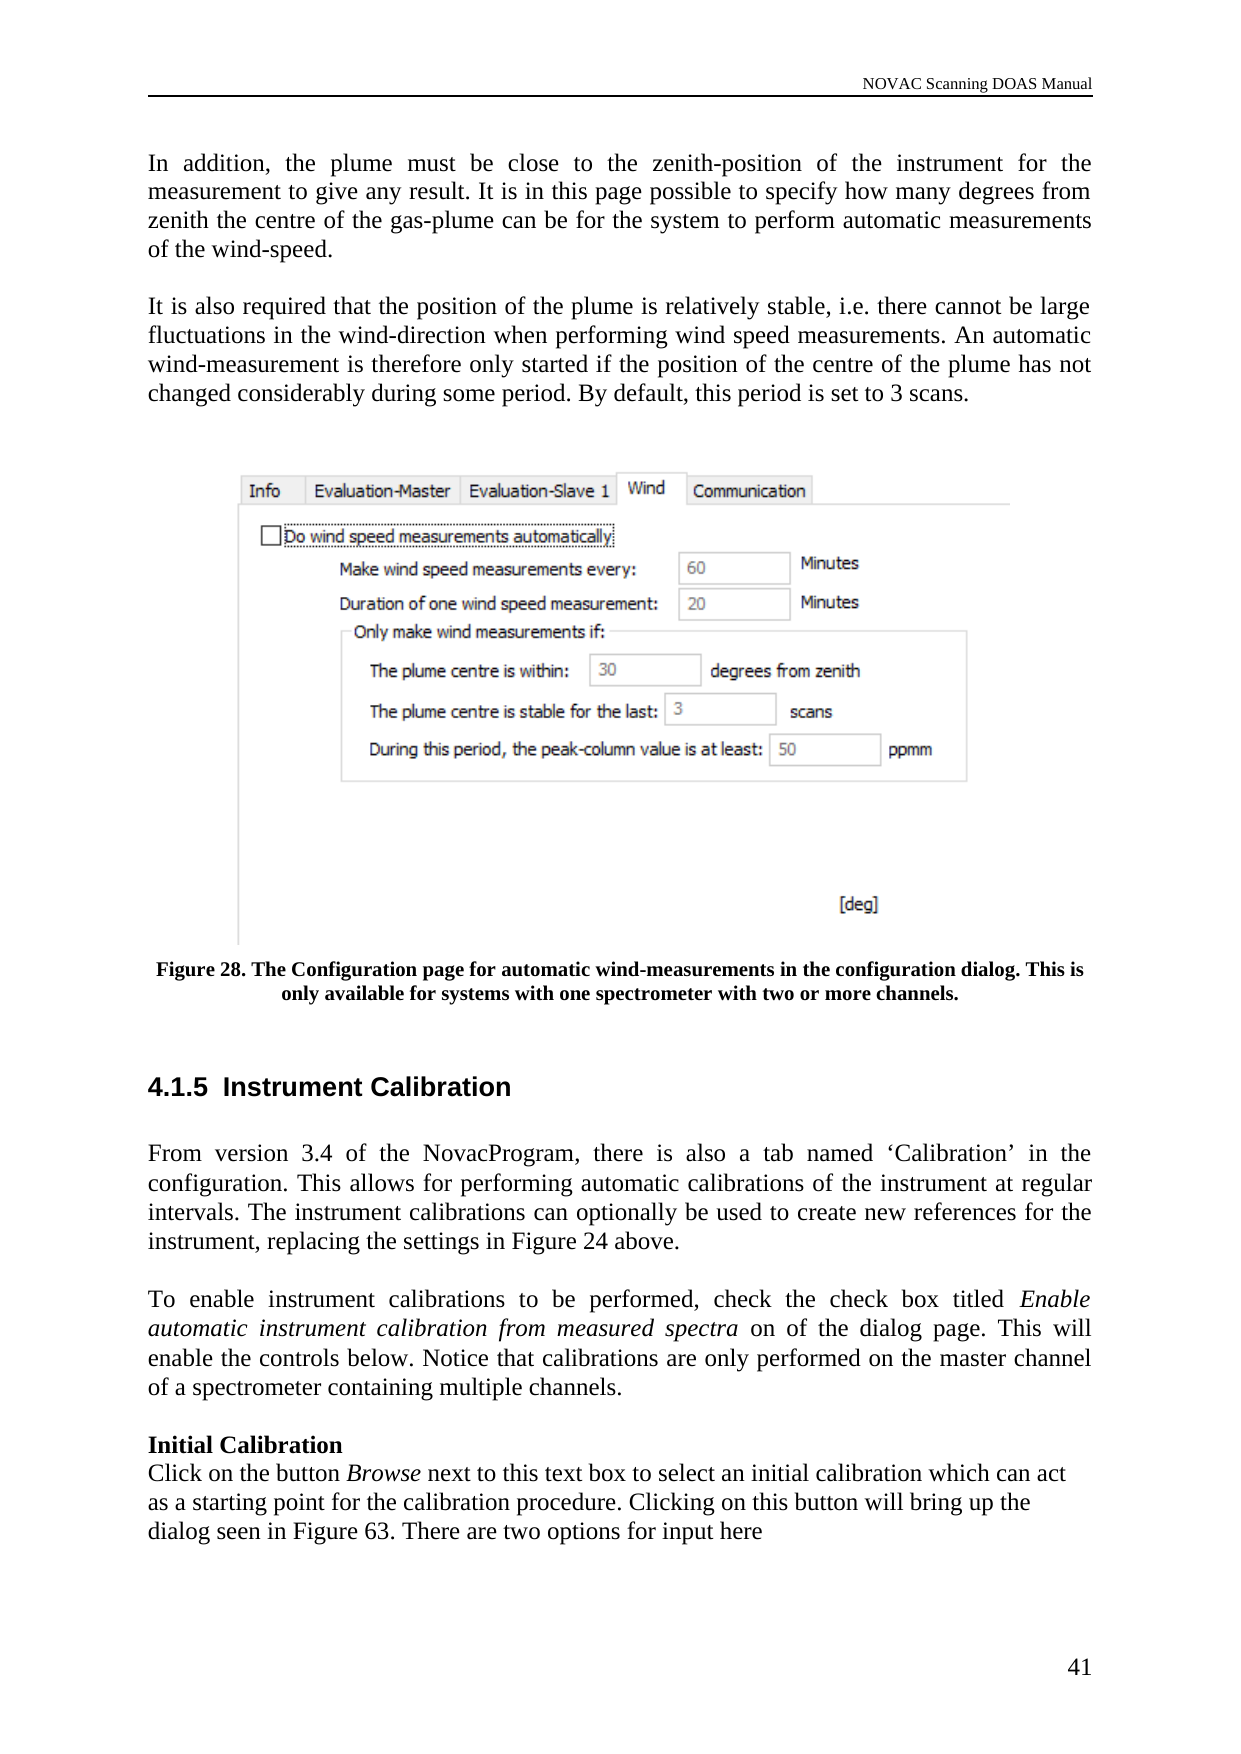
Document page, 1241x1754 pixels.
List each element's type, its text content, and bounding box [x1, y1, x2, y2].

text In addition, the plume must be close to the zenith-position of the instrument for the measurement to give any result. It is in this page possible to specify how many degrees from zenith the centre of the gas-plume can be for the system to perform automatic measurements of the wind-speed. [148, 148, 1093, 263]
text To enable instrument calibrations to be performed, check the check box titled Enable automatic instrument calibration from measured spectra on of the dialog page. This will enable the controls below. Notice that calibrations are only performed on the master channel of a spectrometer containing multiple channels. [148, 1284, 1093, 1401]
text It is also required that the position of the plume is relatively stable, i.e. there cannot be large fluctuations in the wind-direction when performing wind speed measurements. An automatic wind-measurement is therefore only started if the position of the centre of the plume has not changed considerably during some period. By default, this period is set to 3 scans. [148, 291, 1093, 406]
picture [230, 463, 1010, 945]
subtitle Instrument Calibration [148, 1071, 1093, 1103]
subtitle Initial Calibration [148, 1430, 1093, 1458]
